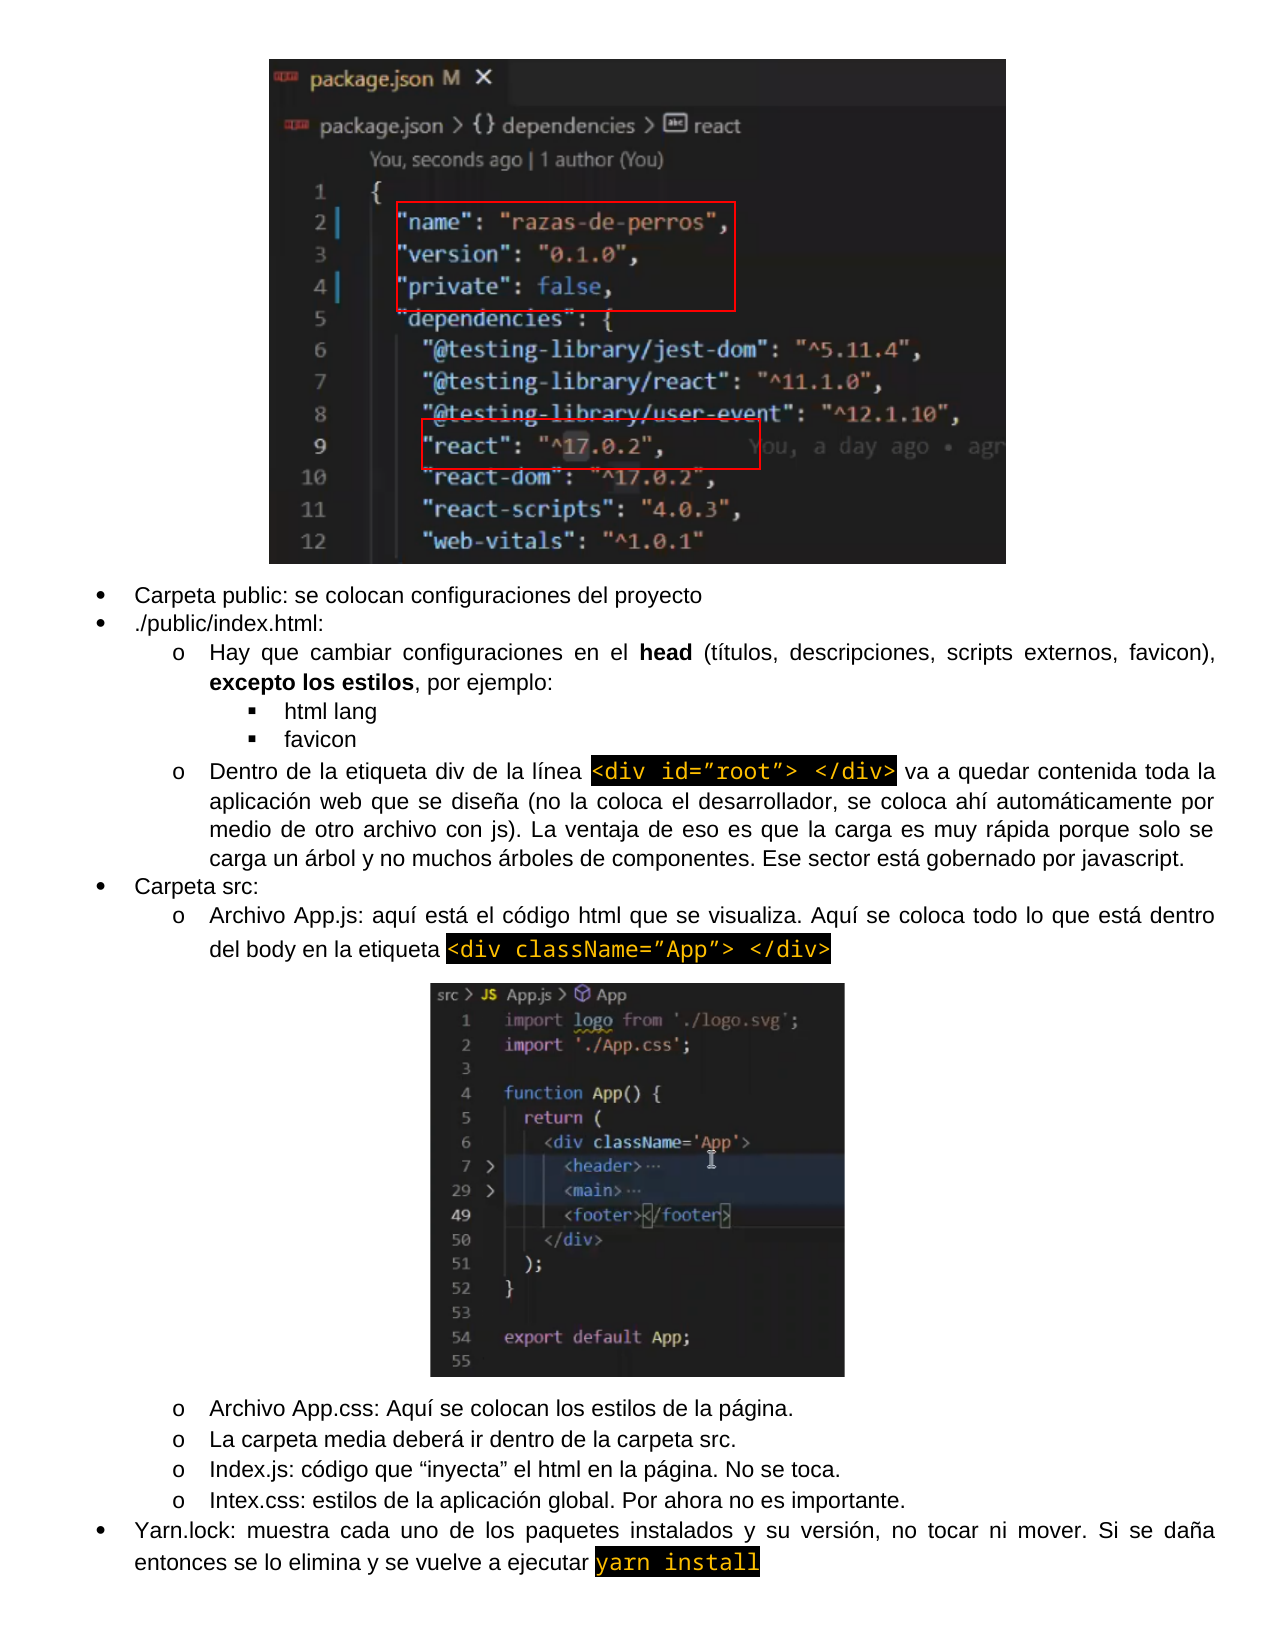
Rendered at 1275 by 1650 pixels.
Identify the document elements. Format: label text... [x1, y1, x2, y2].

list ./public/index.html: [97, 610, 1216, 637]
list Carpeta src: [97, 873, 1216, 900]
list Index.js: código que “inyecta” el html en la página. No se toca. [172, 1456, 1216, 1485]
list html lang [247, 698, 1216, 724]
list Carpeta public: se colocan configuraciones del proyecto [97, 582, 1216, 608]
list favicon [247, 726, 1216, 752]
list Dentro de la etiqueta div de la línea <div id=”root”> </div> va a quedar contenida toda la aplicación web que se diseña (no la coloca el desarrollador, se coloca ahí automáticamente por medio de otro archivo con js). La ventaja de eso es que la carga es muy rápida porque solo se carga un árbol y no muchos árboles de componentes. Ese sector está gobernado por javascript. [172, 754, 1216, 871]
list Yarn.lock: muestra cada uno de los paquetes instalados y su versión, no tocar ni mover. Si se daña entonces se lo elimina y se vuelve a ejecutar yarn install [97, 1517, 1216, 1577]
list Intex.css: estilos de la aplicación global. Por ahora no es importante. [172, 1487, 1216, 1515]
list Archivo App.js: aquí está el código html que se visualiza. Aquí se coloca todo lo que está dentro del body en la etiqueta <div className=”App”> </div> [172, 902, 1216, 964]
picture [430, 983, 845, 1377]
list Archivo App.css: Aquí se colocan los estilos de la página. [172, 1395, 1216, 1424]
list La carpeta media deberá ir dentro de la carpeta src. [172, 1426, 1216, 1454]
list Hay que cambiar configuraciones en el head (títulos, descripciones, scripts externos, favicon), excepto los estilos, por ejemplo: [172, 639, 1216, 696]
picture [269, 59, 1006, 564]
